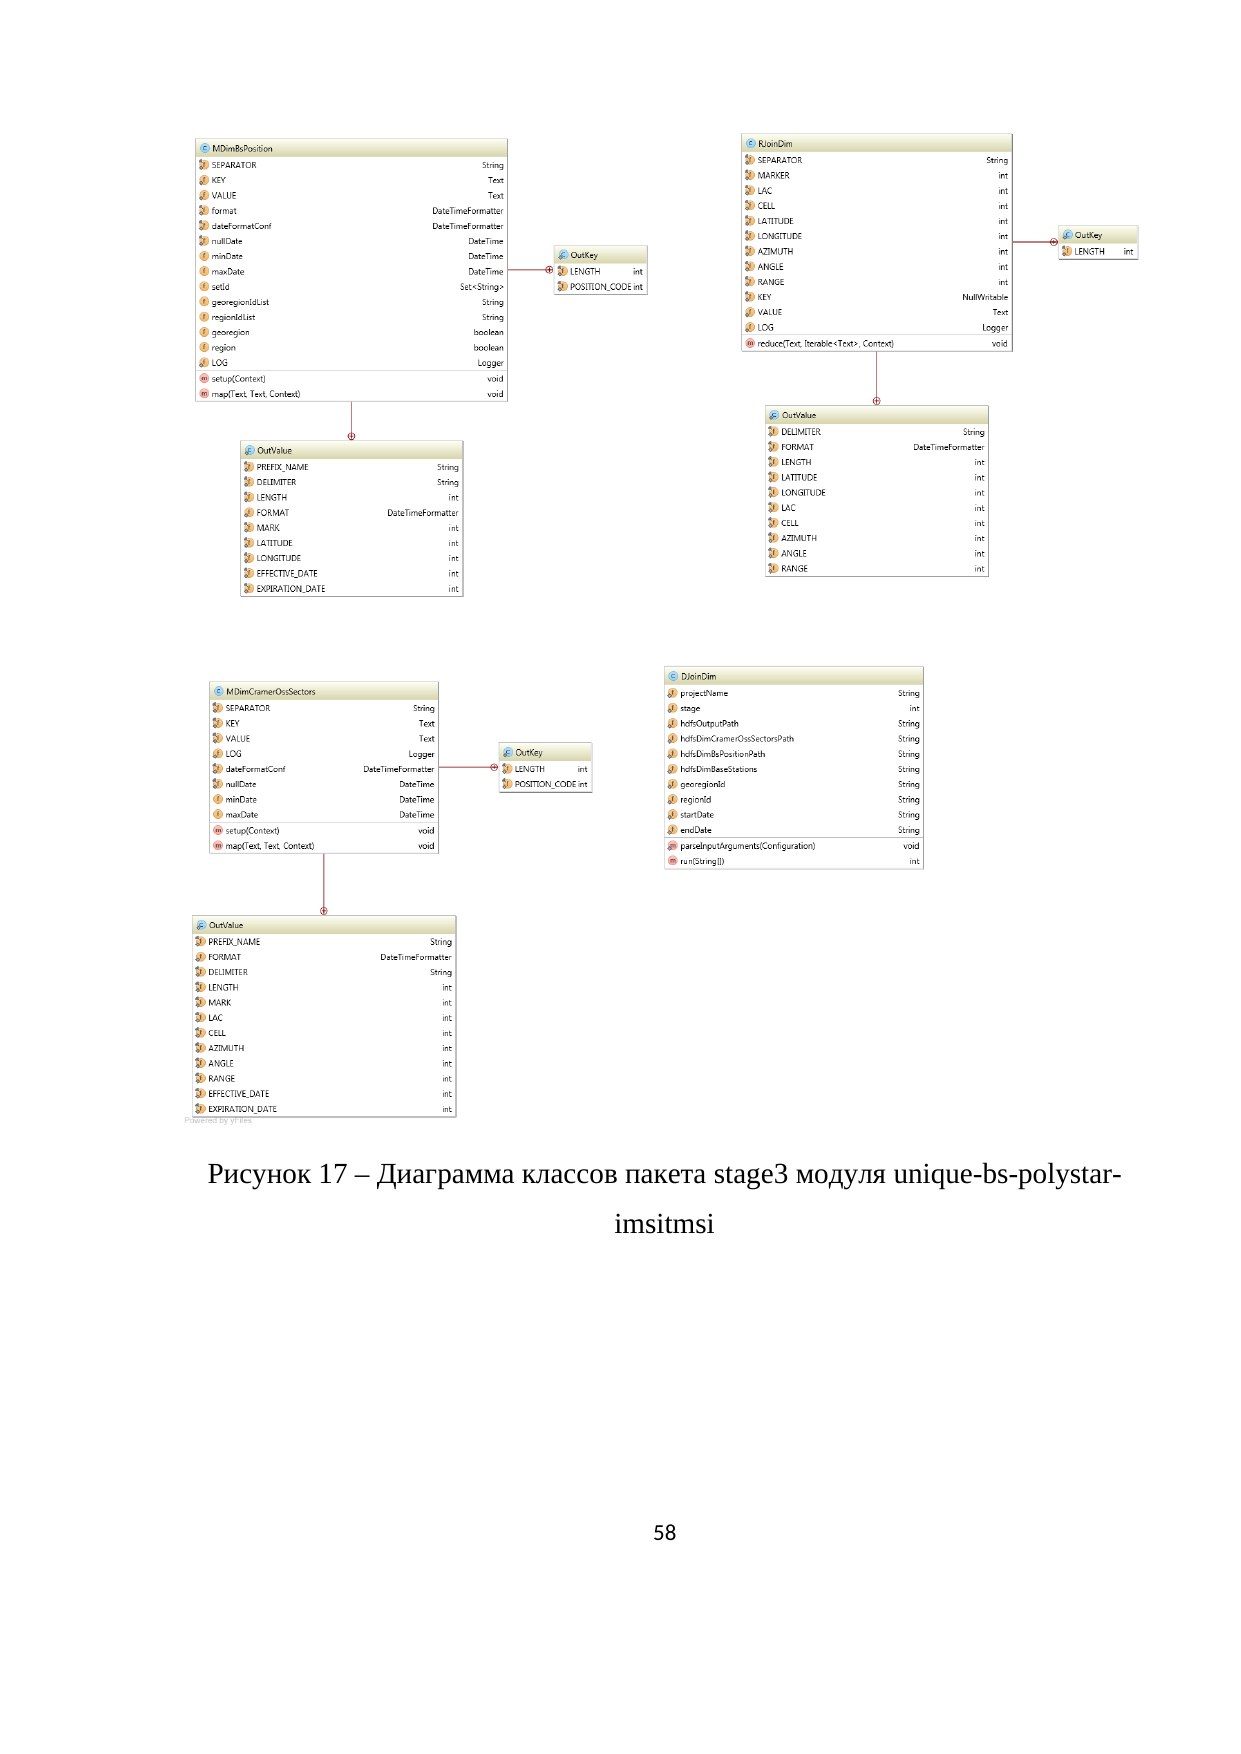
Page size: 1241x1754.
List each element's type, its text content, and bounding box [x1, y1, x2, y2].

picture [177, 118, 1152, 1131]
text Рисунок 17 – Диаграмма классов пакета stage3 модуля unique-bs-polystar-imsitmsi [177, 1156, 1152, 1240]
